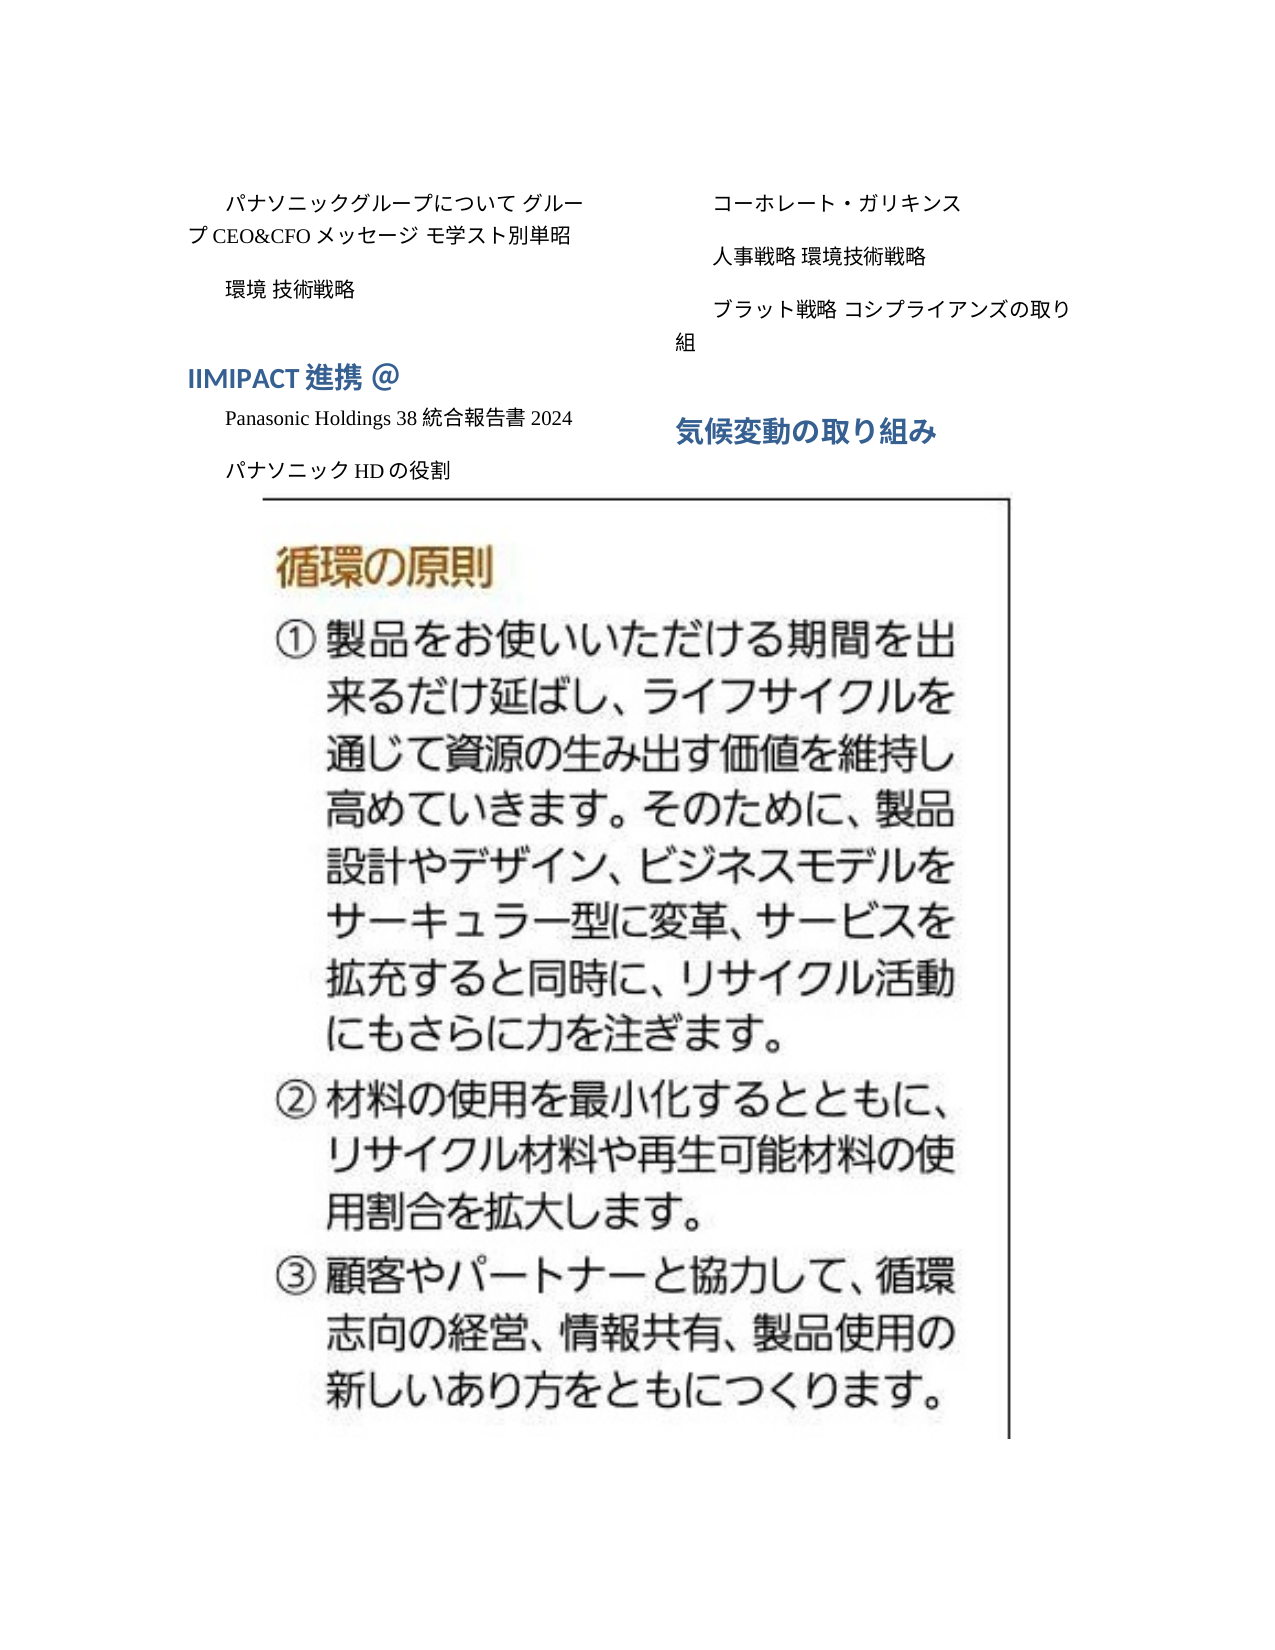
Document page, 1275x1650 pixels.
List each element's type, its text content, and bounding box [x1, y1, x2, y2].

subtitle IIMIPACT進携 ＠ [187, 357, 600, 397]
text 人事戦略 環境技術戦略 [675, 242, 1087, 271]
text ブラット戦略 コシプライアンズの取り組 [675, 296, 1087, 357]
subtitle 気候変動の取り組み [675, 411, 1087, 451]
text パナソニックHDの役割 [187, 456, 600, 485]
text Panasonic Holdings 38 統合報告書2024 [187, 403, 600, 431]
text パナソニックグループについて グループCEO&CFOメッセージ モ学スト別単昭 [187, 189, 600, 250]
picture [262, 490, 1013, 1439]
text コーホレート・ガリキンス [675, 189, 1087, 217]
text 環境 技術戦略 [187, 275, 600, 303]
